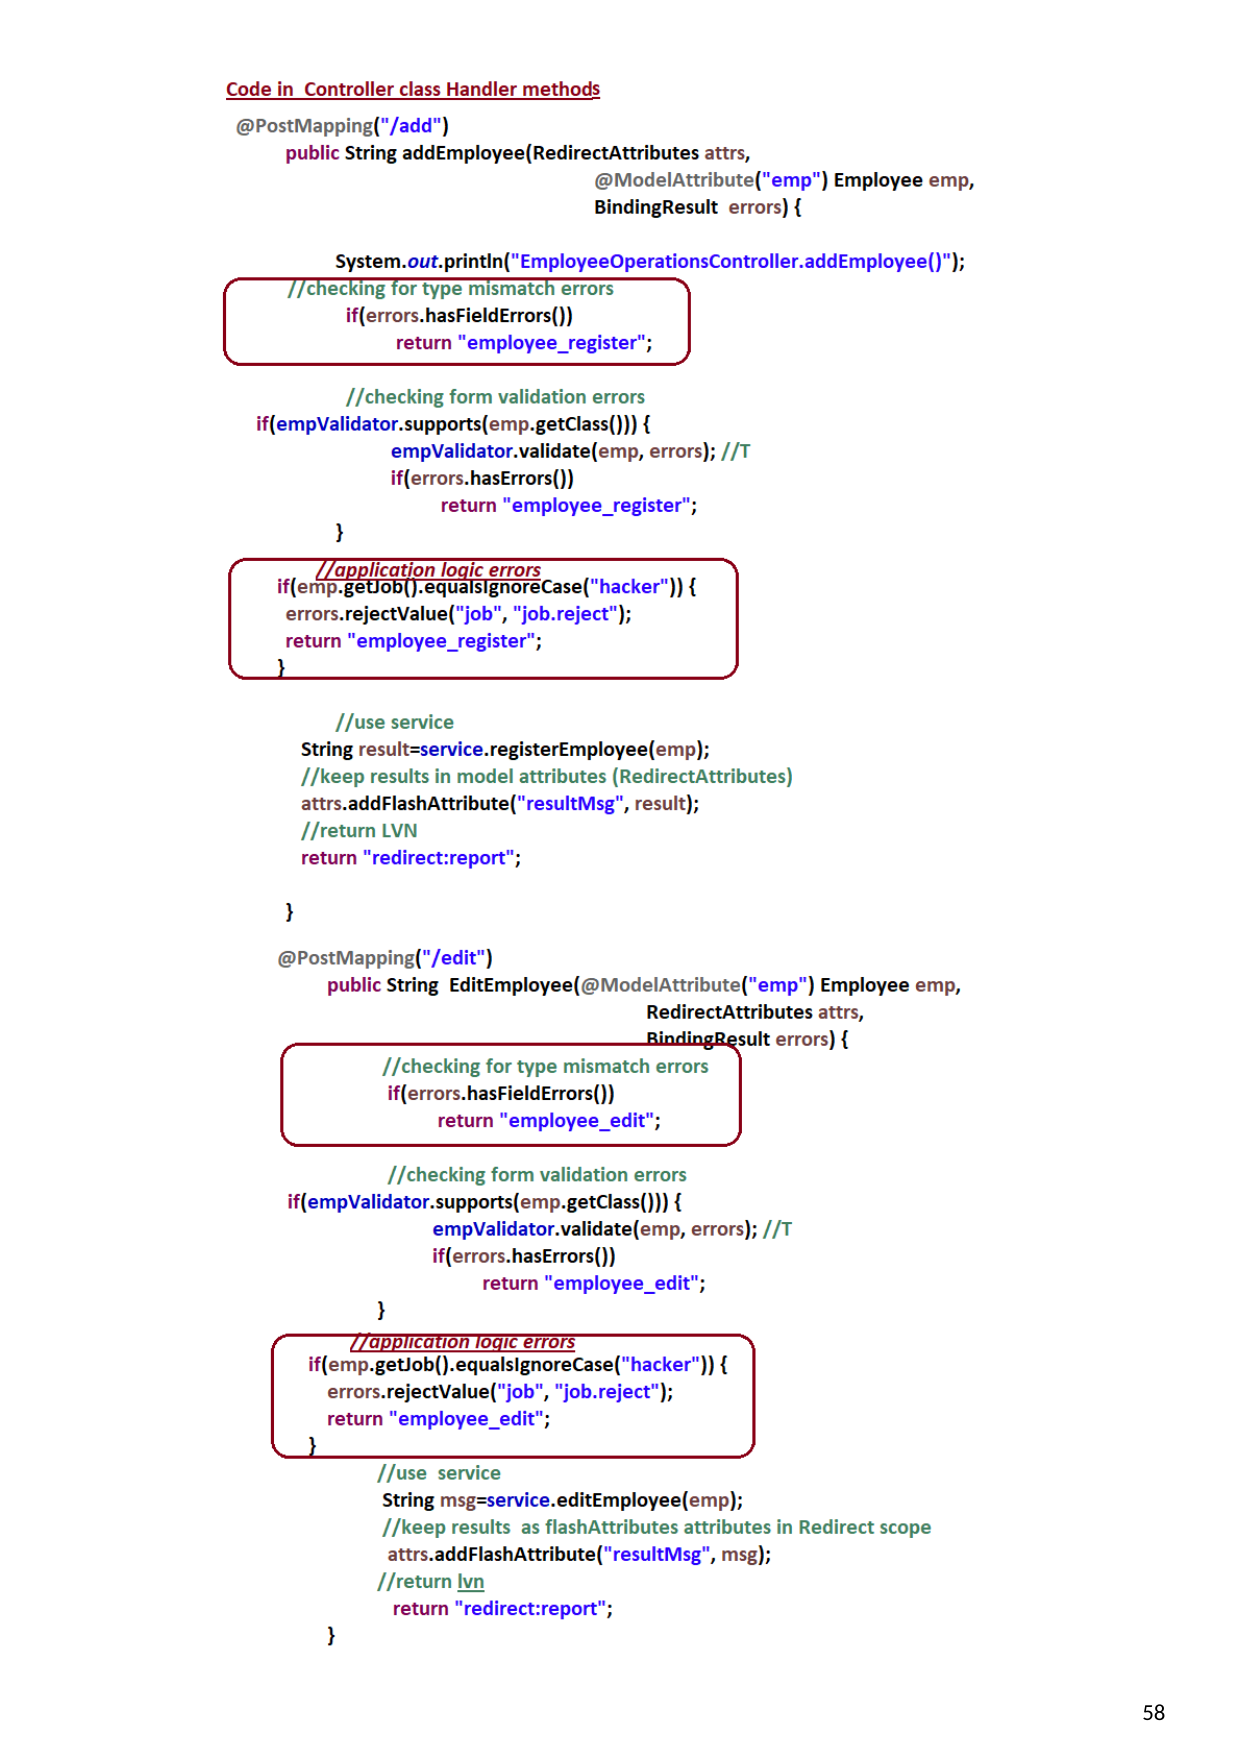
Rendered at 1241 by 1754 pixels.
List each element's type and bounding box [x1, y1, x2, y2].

picture [150, 75, 1039, 1660]
